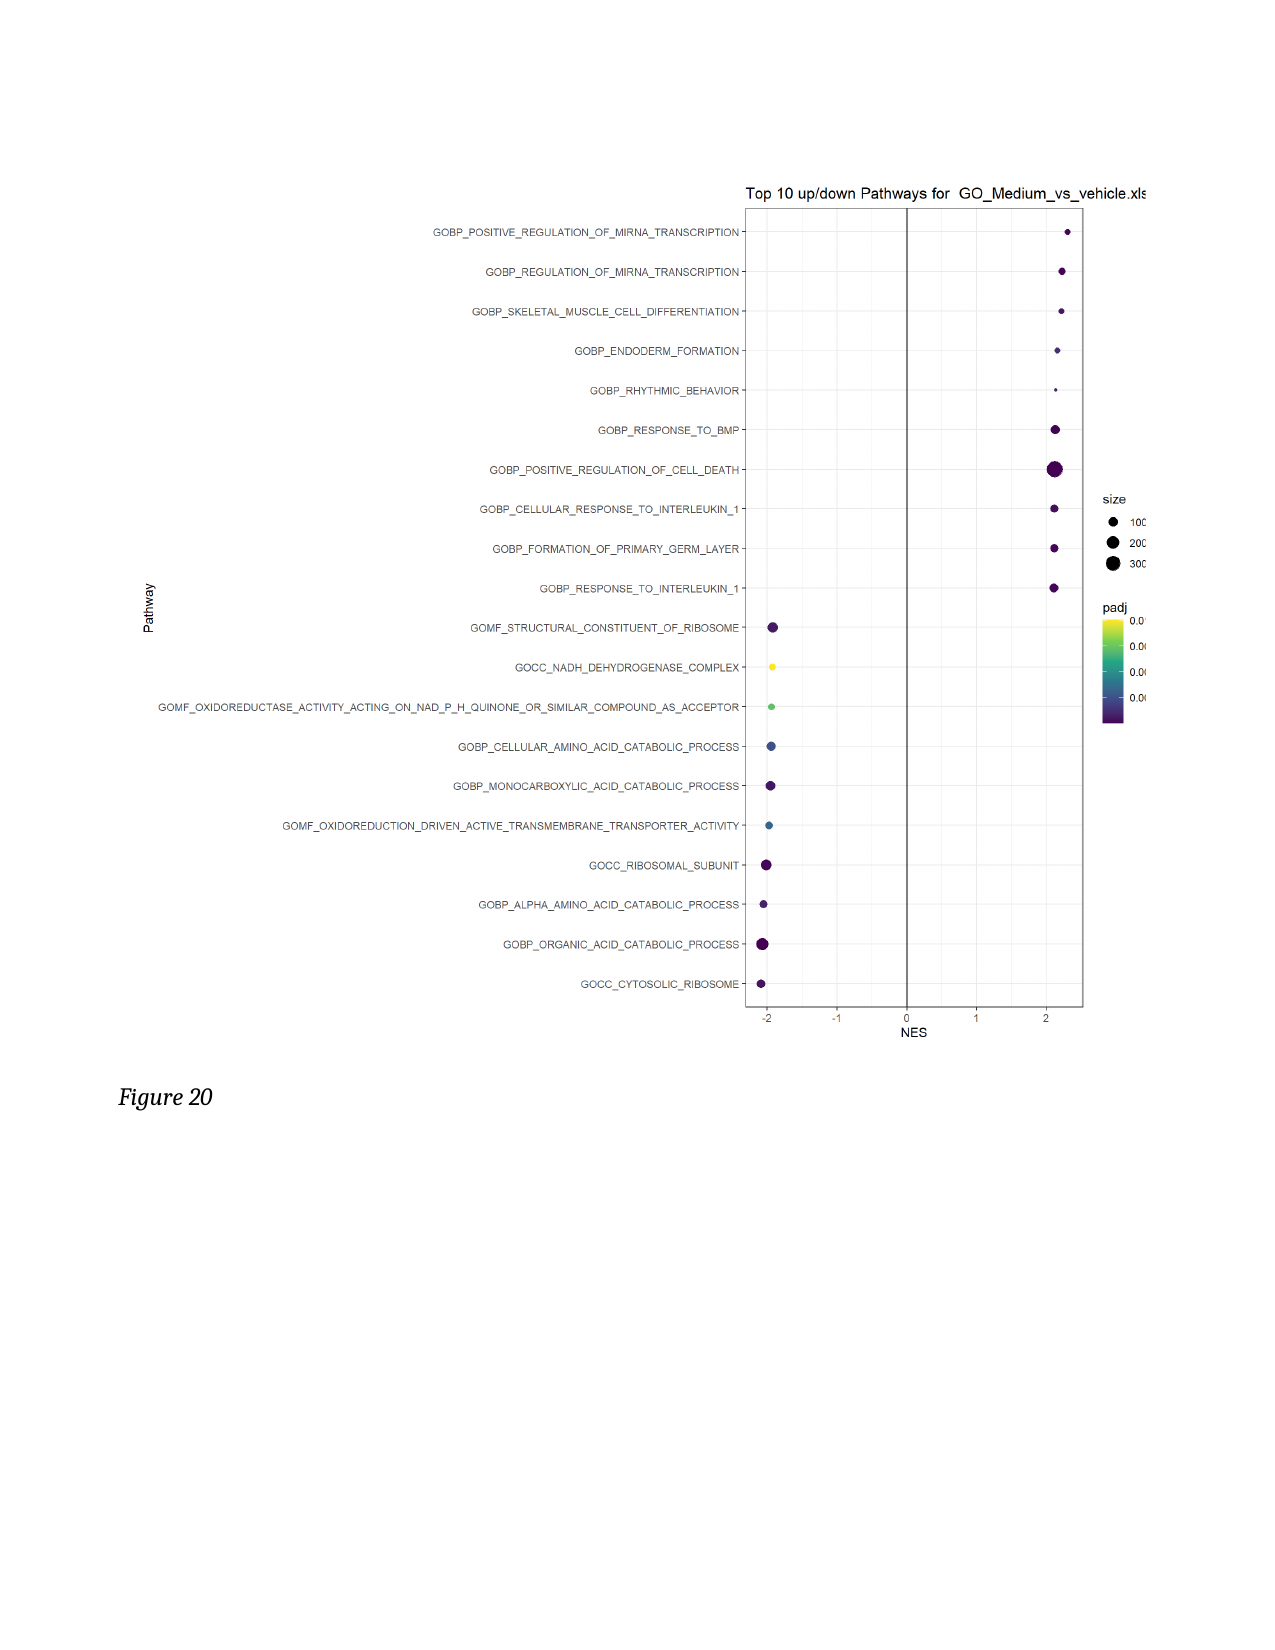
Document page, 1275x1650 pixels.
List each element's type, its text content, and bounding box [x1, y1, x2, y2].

table_header Figure 20 [107, 177, 1146, 1124]
picture [137, 181, 1146, 1046]
